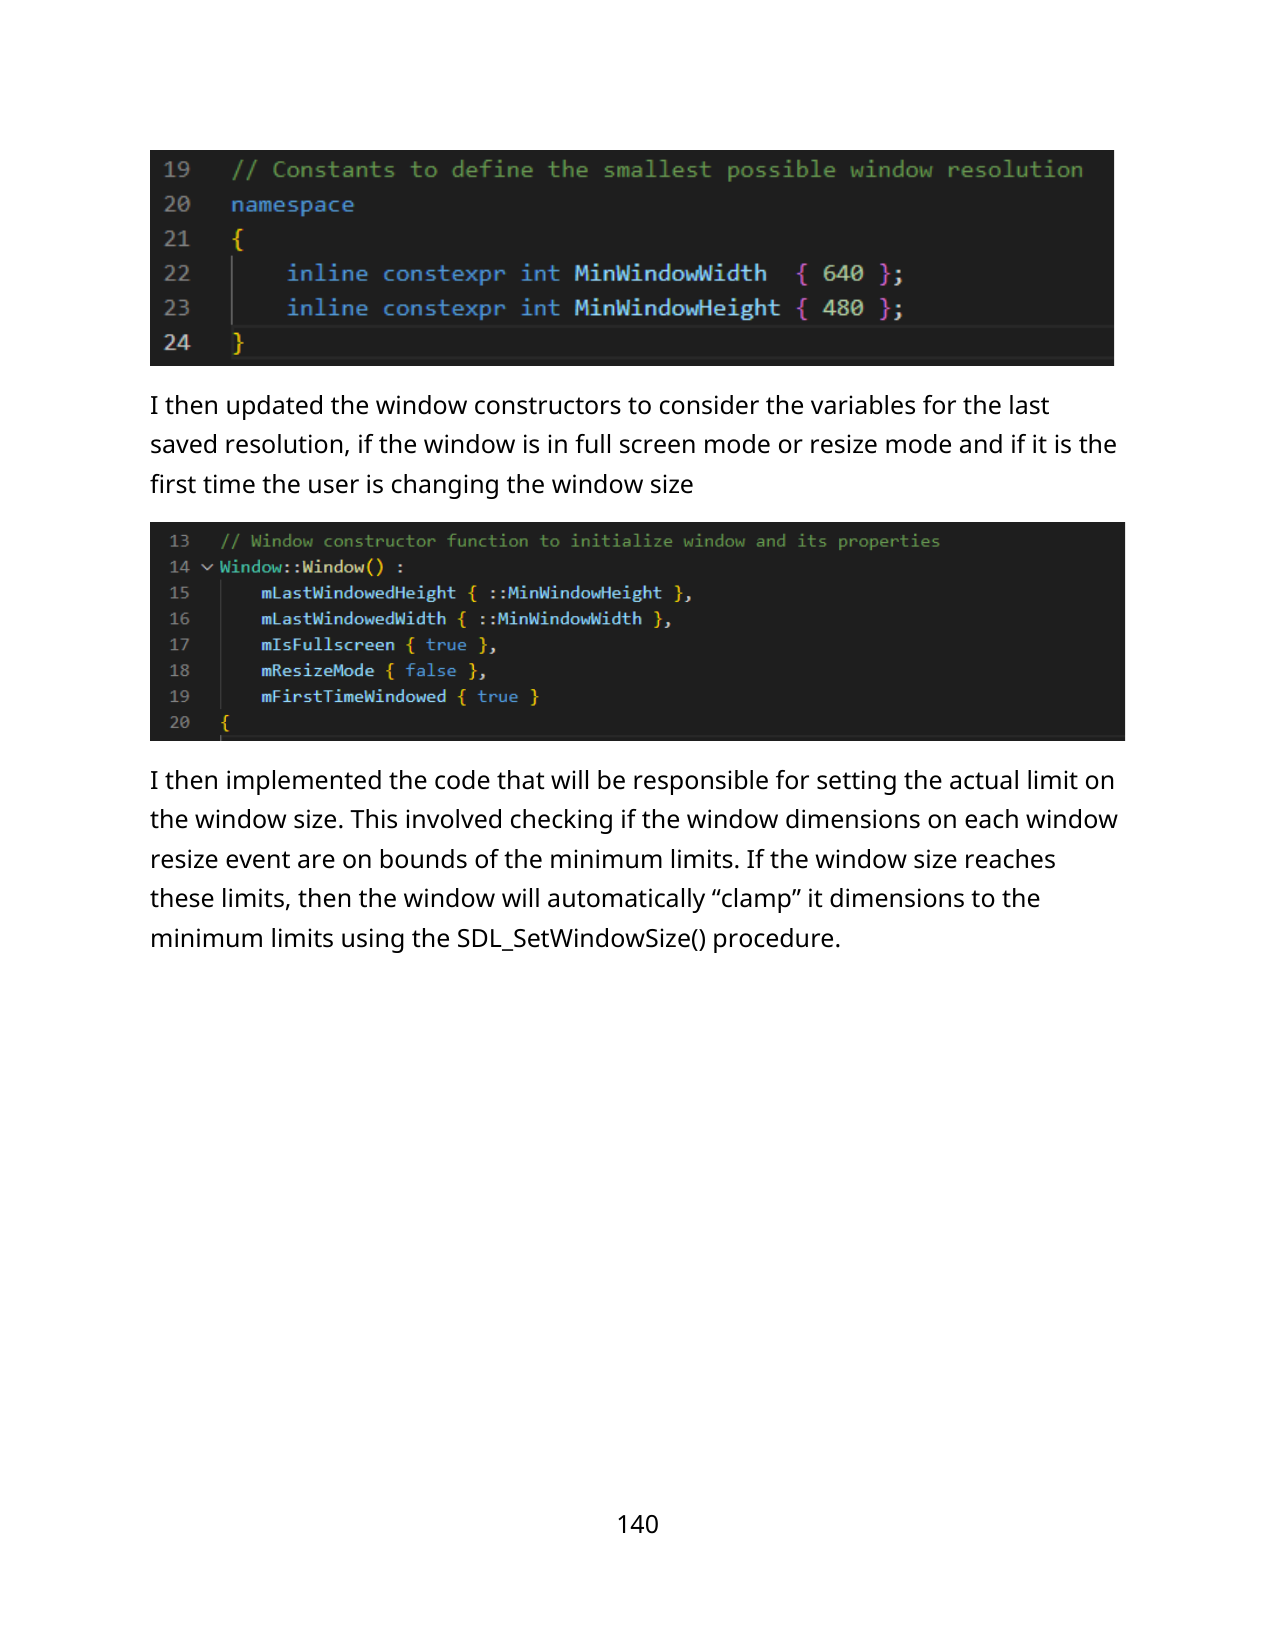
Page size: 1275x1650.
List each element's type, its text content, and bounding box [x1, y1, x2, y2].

picture [150, 522, 1125, 741]
text I then updated the window constructors to consider the variables for the last saved resolution, if the window is in full screen mode or resize mode and if it is the first time the user is changing the window size [150, 388, 1125, 501]
picture [150, 150, 1115, 366]
text I then implemented the code that will be responsible for setting the actual limit on the window size. This involved checking if the window dimensions on each window resize event are on bounds of the minimum limits. If the window size reaches these limits, then the window will automatically “clamp” it dimensions to the minimum limits using the SDL_SetWindowSize() procedure. [150, 762, 1125, 954]
